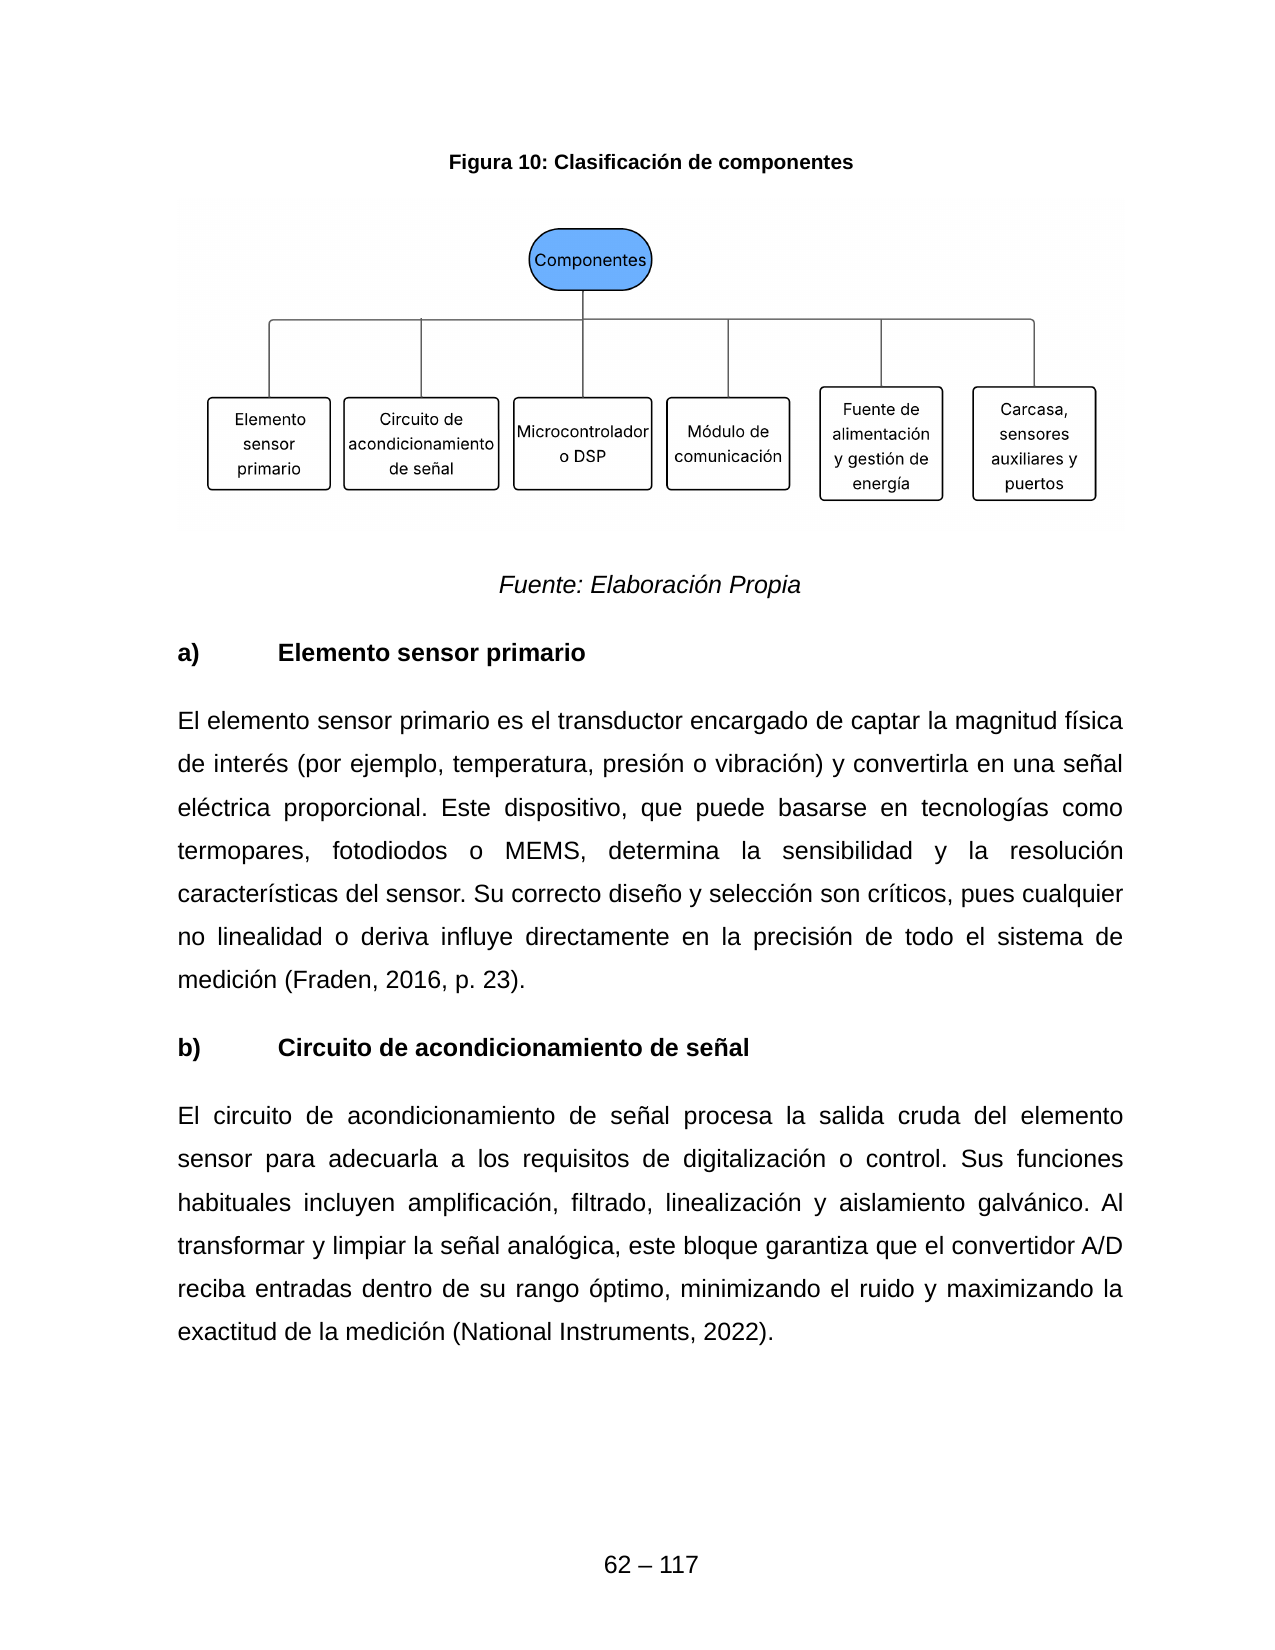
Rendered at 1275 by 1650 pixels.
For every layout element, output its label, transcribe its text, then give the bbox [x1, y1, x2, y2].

text Fuente: Elaboración Propia [177, 570, 1125, 599]
subtitle Elemento sensor primario [177, 638, 1125, 667]
text Figura 10: Clasificación de componentes [177, 150, 1125, 174]
subtitle Circuito de acondicionamiento de señal [177, 1033, 1125, 1062]
text El elemento sensor primario es el transductor encargado de captar la magnitud física de interés (por ejemplo, temperatura, presión o vibración) y convertirla en una señal eléctrica proporcional. Este dispositivo, que puede basarse en tecnologías como termopares, fotodiodos o MEMS, determina la sensibilidad y la resolución características del sensor. Su correcto diseño y selección son críticos, pues cualquier no linealidad o deriva influye directamente en la precisión de todo el sistema de medición (Fraden, 2016, p. 23). [177, 706, 1125, 994]
text El circuito de acondicionamiento de señal procesa la salida cruda del elemento sensor para adecuarla a los requisitos de digitalización o control. Sus funciones habituales incluyen amplificación, filtrado, linealización y aislamiento galvánico. Al transformar y limpiar la señal analógica, este bloque garantiza que el convertidor A/D reciba entradas dentro de su rango óptimo, minimizando el ruido y maximizando la exactitud de la medición (National Instruments, 2022). [177, 1101, 1125, 1346]
picture [177, 198, 1126, 531]
